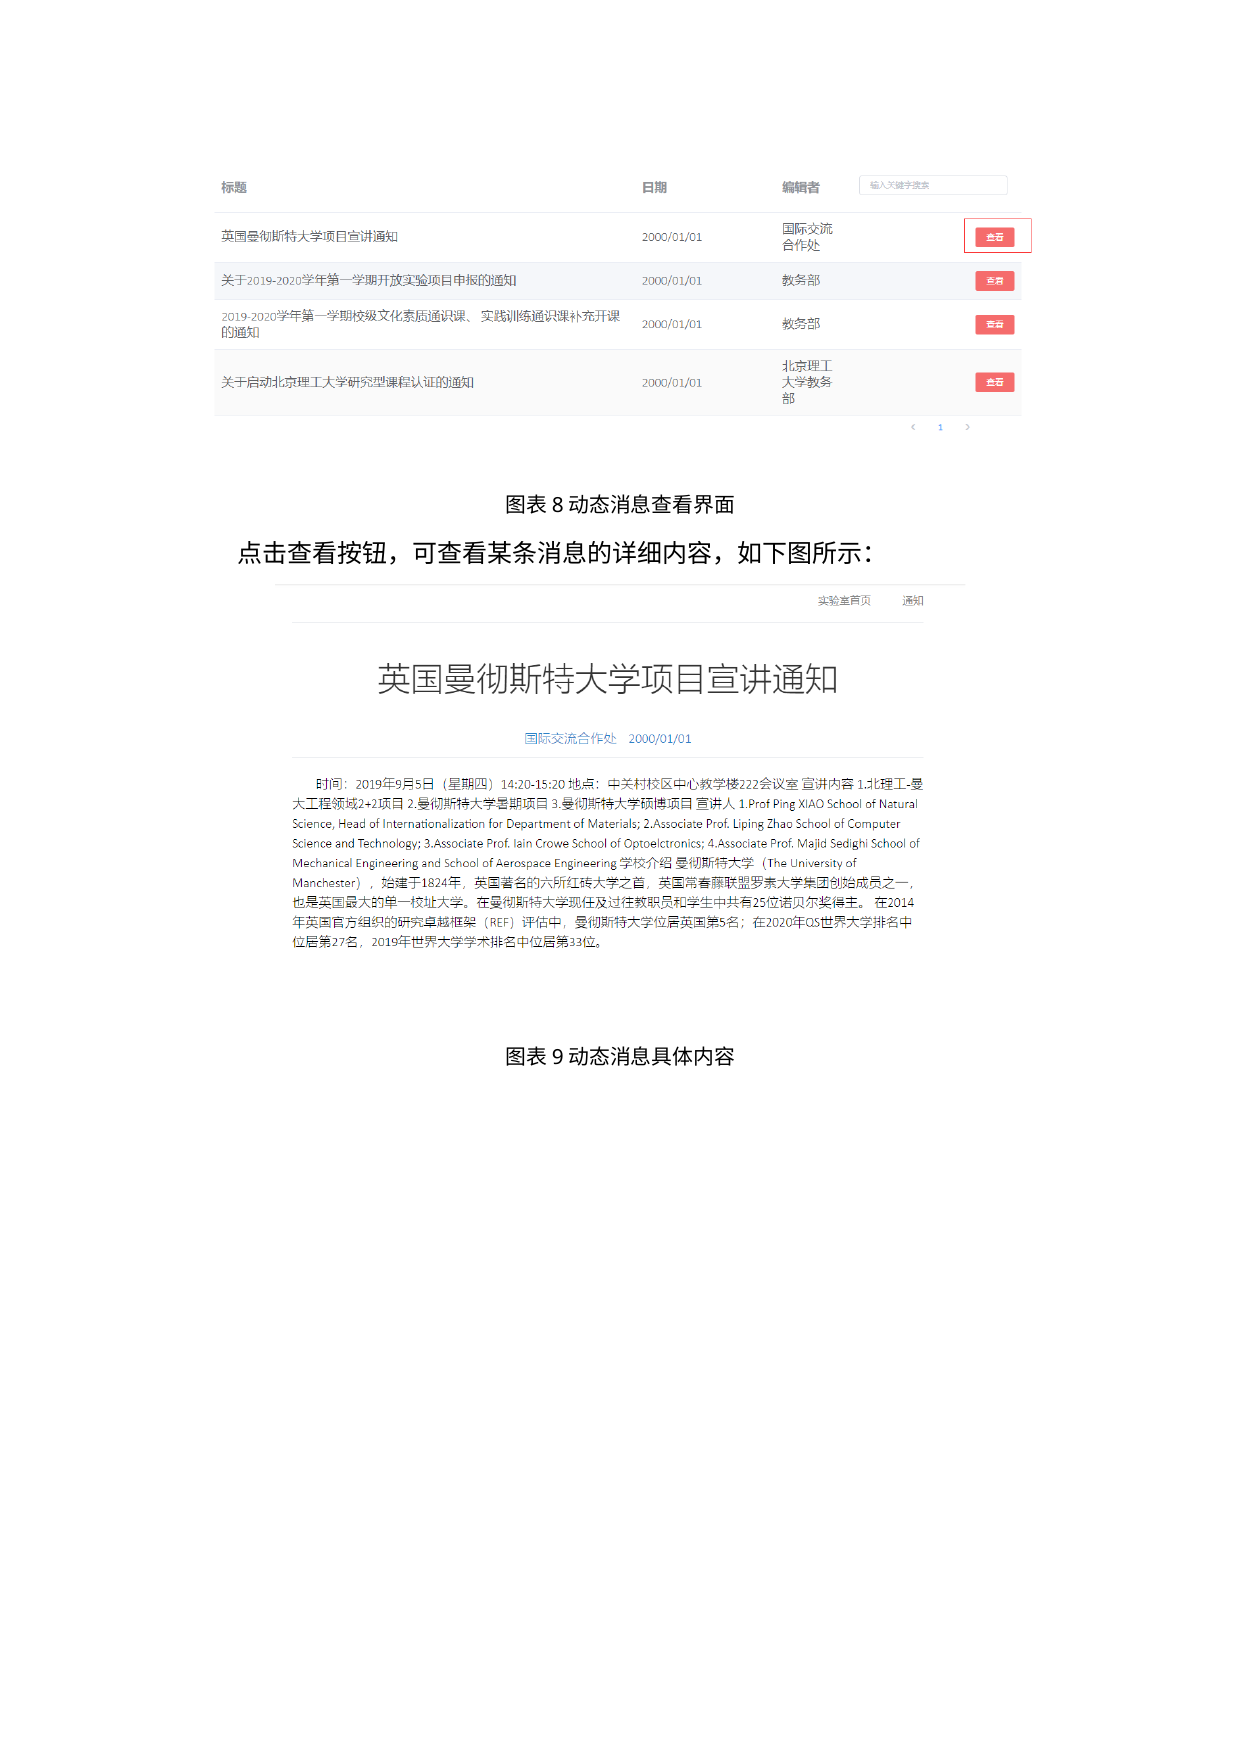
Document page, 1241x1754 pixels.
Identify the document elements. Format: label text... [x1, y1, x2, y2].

text 图表 9 动态消息具体内容 [187, 1039, 1053, 1072]
picture [198, 162, 1043, 482]
text 图表 8 动态消息查看界面 [187, 487, 1053, 519]
picture [275, 584, 966, 1021]
text 点击查看按钮，可查看某条消息的详细内容，如下图所示： [187, 519, 1053, 584]
